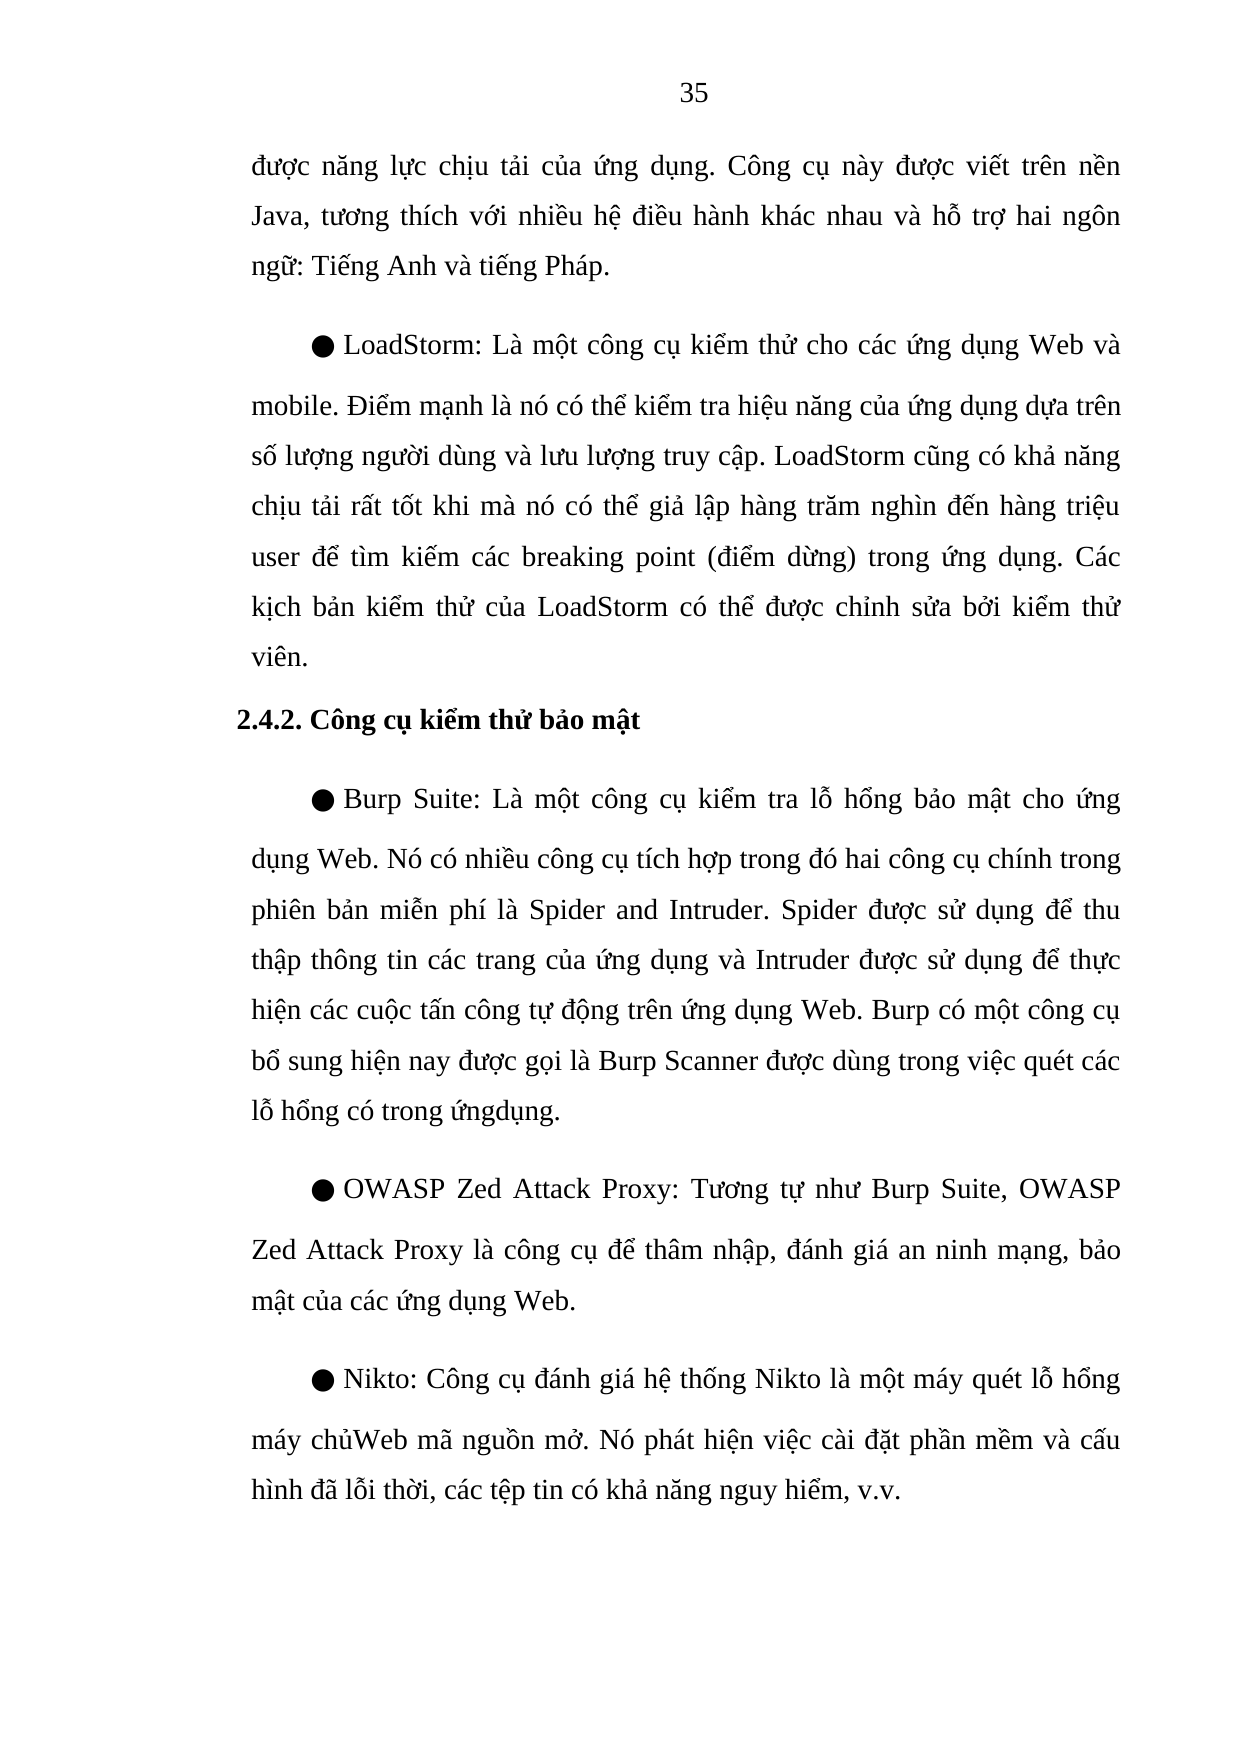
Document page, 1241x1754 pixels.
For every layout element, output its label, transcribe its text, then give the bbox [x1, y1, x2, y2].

text OWASP Zed Attack Proxy: Tương tự như Burp Suite, OWASP Zed Attack Proxy là công cụ để thâm nhập, đánh giá an ninh mạng, bảo mật của các ứng dụng Web. [251, 1156, 1122, 1316]
text LoadStorm: Là một công cụ kiểm thử cho các ứng dụng Web và mobile. Điểm mạnh là nó có thể kiểm tra hiệu năng của ứng dụng dựa trên số lượng người dùng và lưu lượng truy cập. LoadStorm cũng có khả năng chịu tải rất tốt khi mà nó có thể giả lập hàng trăm nghìn đến hàng triệu user để tìm kiếm các breaking point (điểm dừng) trong ứng dụng. Các kịch bản kiểm thử của LoadStorm có thể được chỉnh sửa bởi kiểm thử viên. [251, 311, 1122, 673]
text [251, 148, 1122, 282]
text Nikto: Công cụ đánh giá hệ thống Nikto là một máy quét lỗ hổng máy chủWeb mã nguồn mở. Nó phát hiện việc cài đặt phần mềm và cấu hình đã lỗi thời, các tệp tin có khả năng nguy hiểm, v.v. [251, 1346, 1122, 1506]
text Burp Suite: Là một công cụ kiểm tra lỗ hổng bảo mật cho ứng dụng Web. Nó có nhiều công cụ tích hợp trong đó hai công cụ chính trong phiên bản miễn phí là Spider and Intruder. Spider được sử dụng để thu thập thông tin các trang của ứng dụng và Intruder được sử dụng để thực hiện các cuộc tấn công tự động trên ứng dụng Web. Burp có một công cụ bổ sung hiện nay được gọi là Burp Scanner được dùng trong việc quét các lỗ hổng có trong ứngdụng. [251, 765, 1122, 1127]
subtitle 2.4.2. Công cụ kiểm thử bảo mật [207, 702, 1122, 736]
